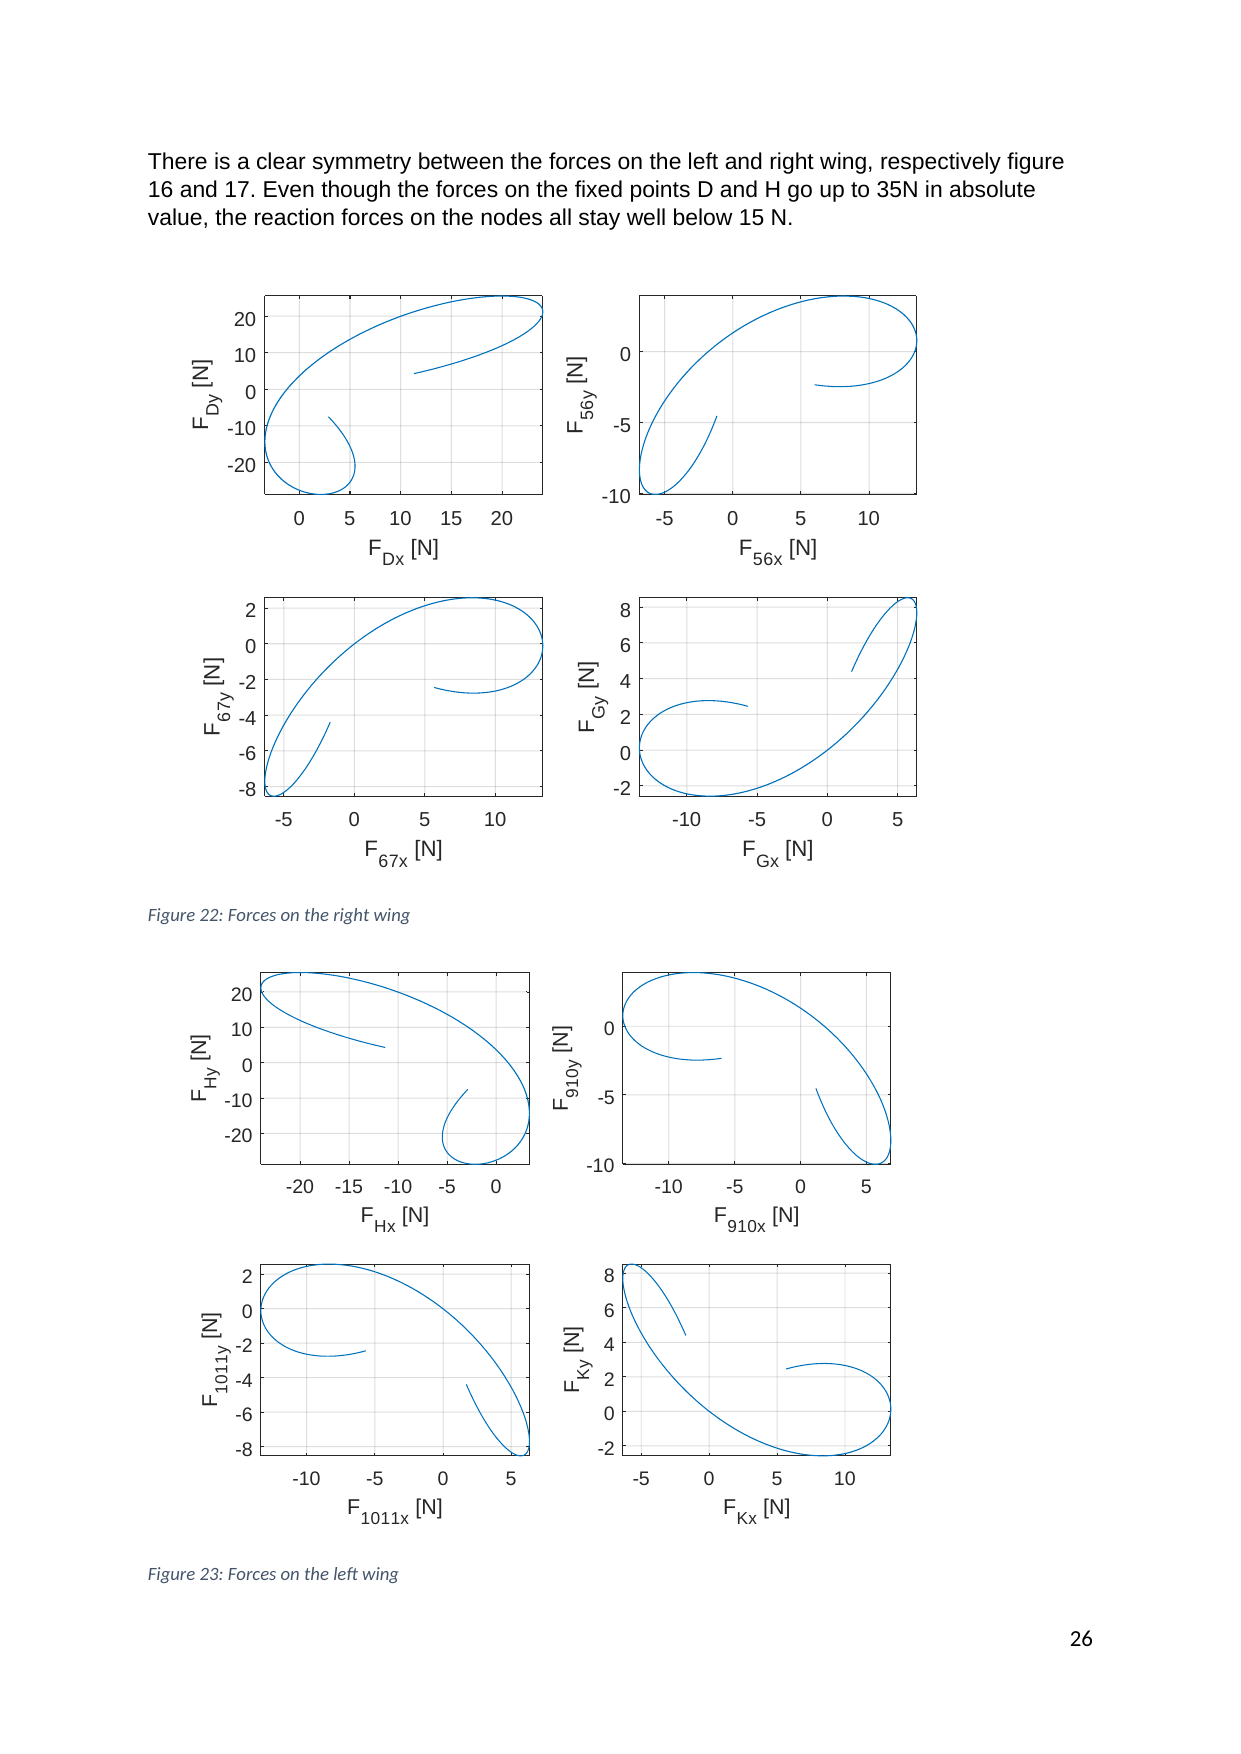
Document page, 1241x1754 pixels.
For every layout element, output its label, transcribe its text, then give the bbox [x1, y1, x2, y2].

text Figure 22: Forces on the right wing [148, 903, 1093, 1542]
text Figure 23: Forces on the left wing [148, 1562, 1093, 1585]
text There is a clear symmetry between the forces on the left and right wing, respectively figure 16 and 17. Even though the forces on the fixed points D and H go up to 35N in absolute value, the reaction forces on the nodes all stay well below 15 N. [148, 148, 1093, 230]
